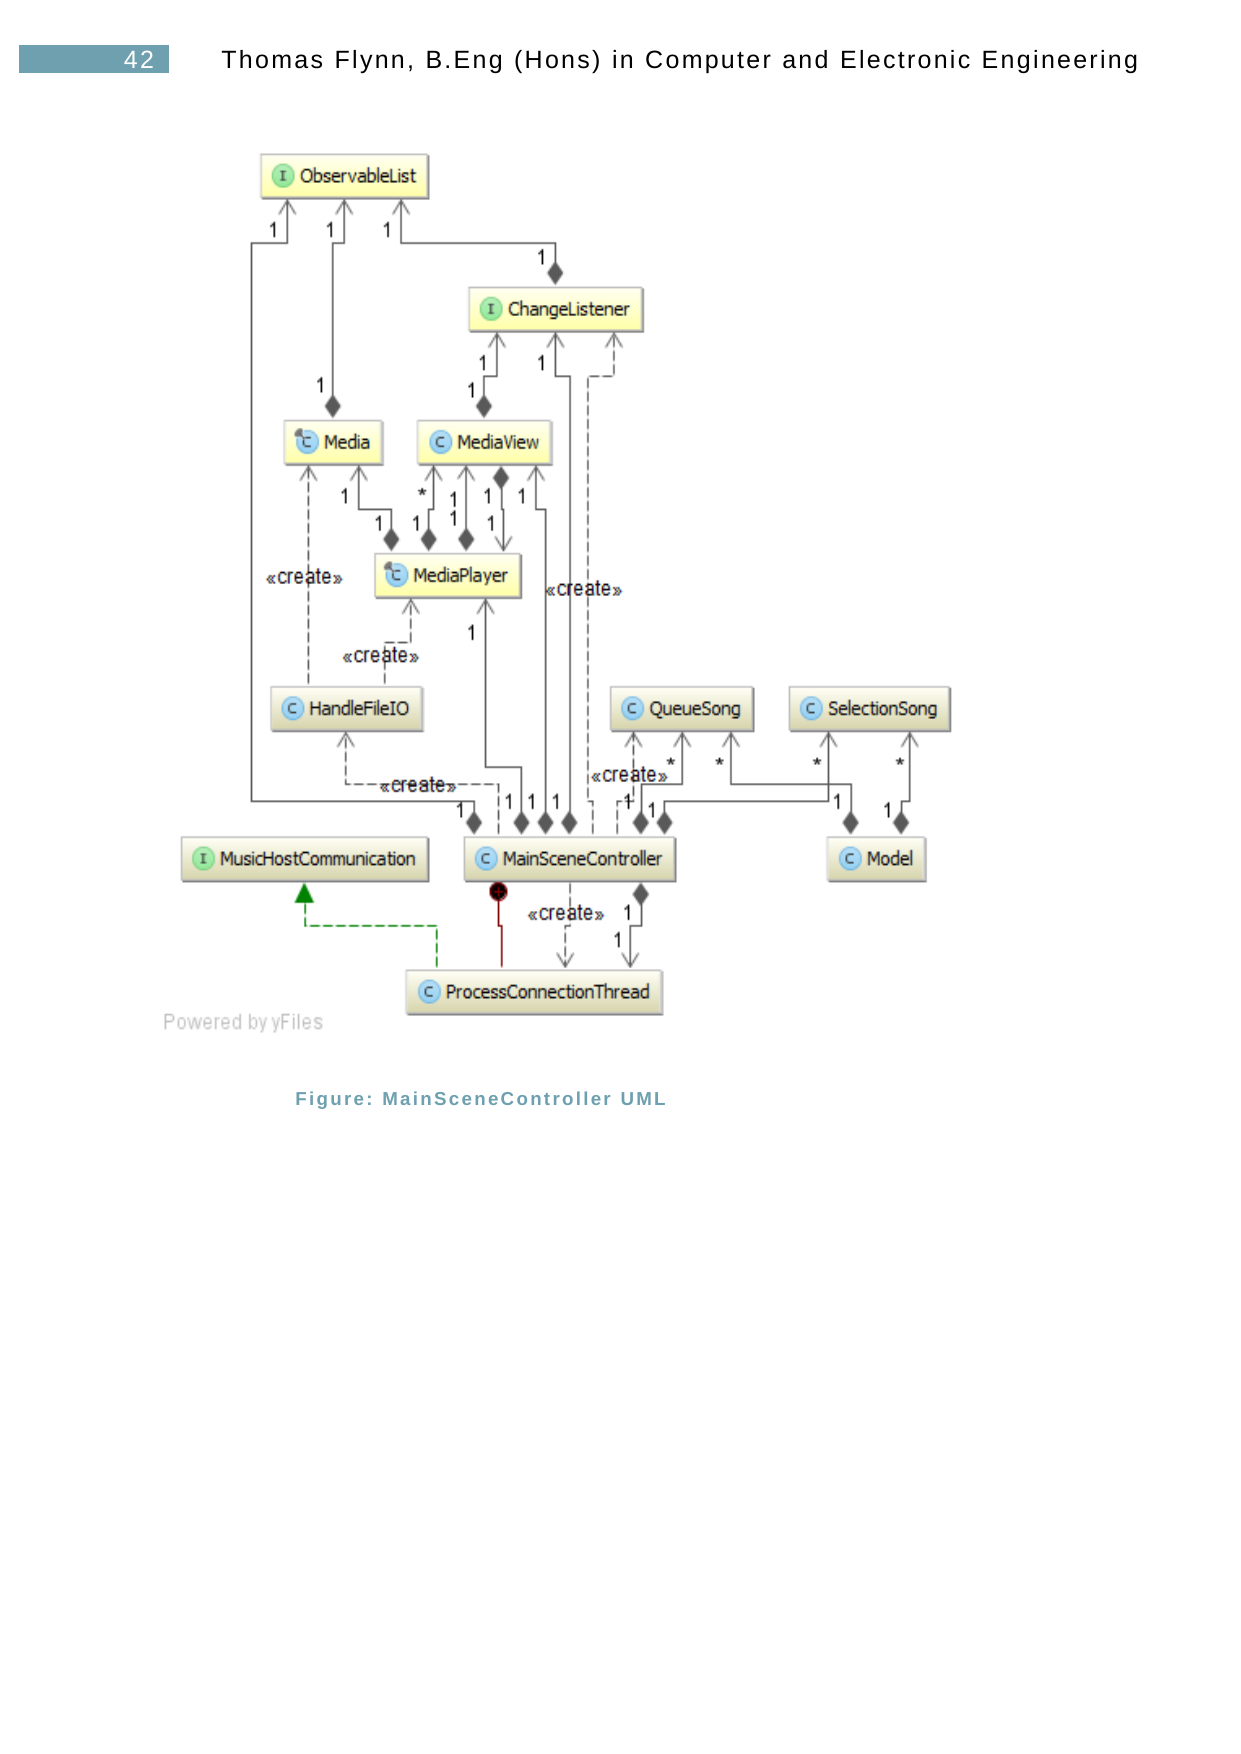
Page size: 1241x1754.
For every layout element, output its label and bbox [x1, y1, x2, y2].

picture [147, 118, 984, 1050]
